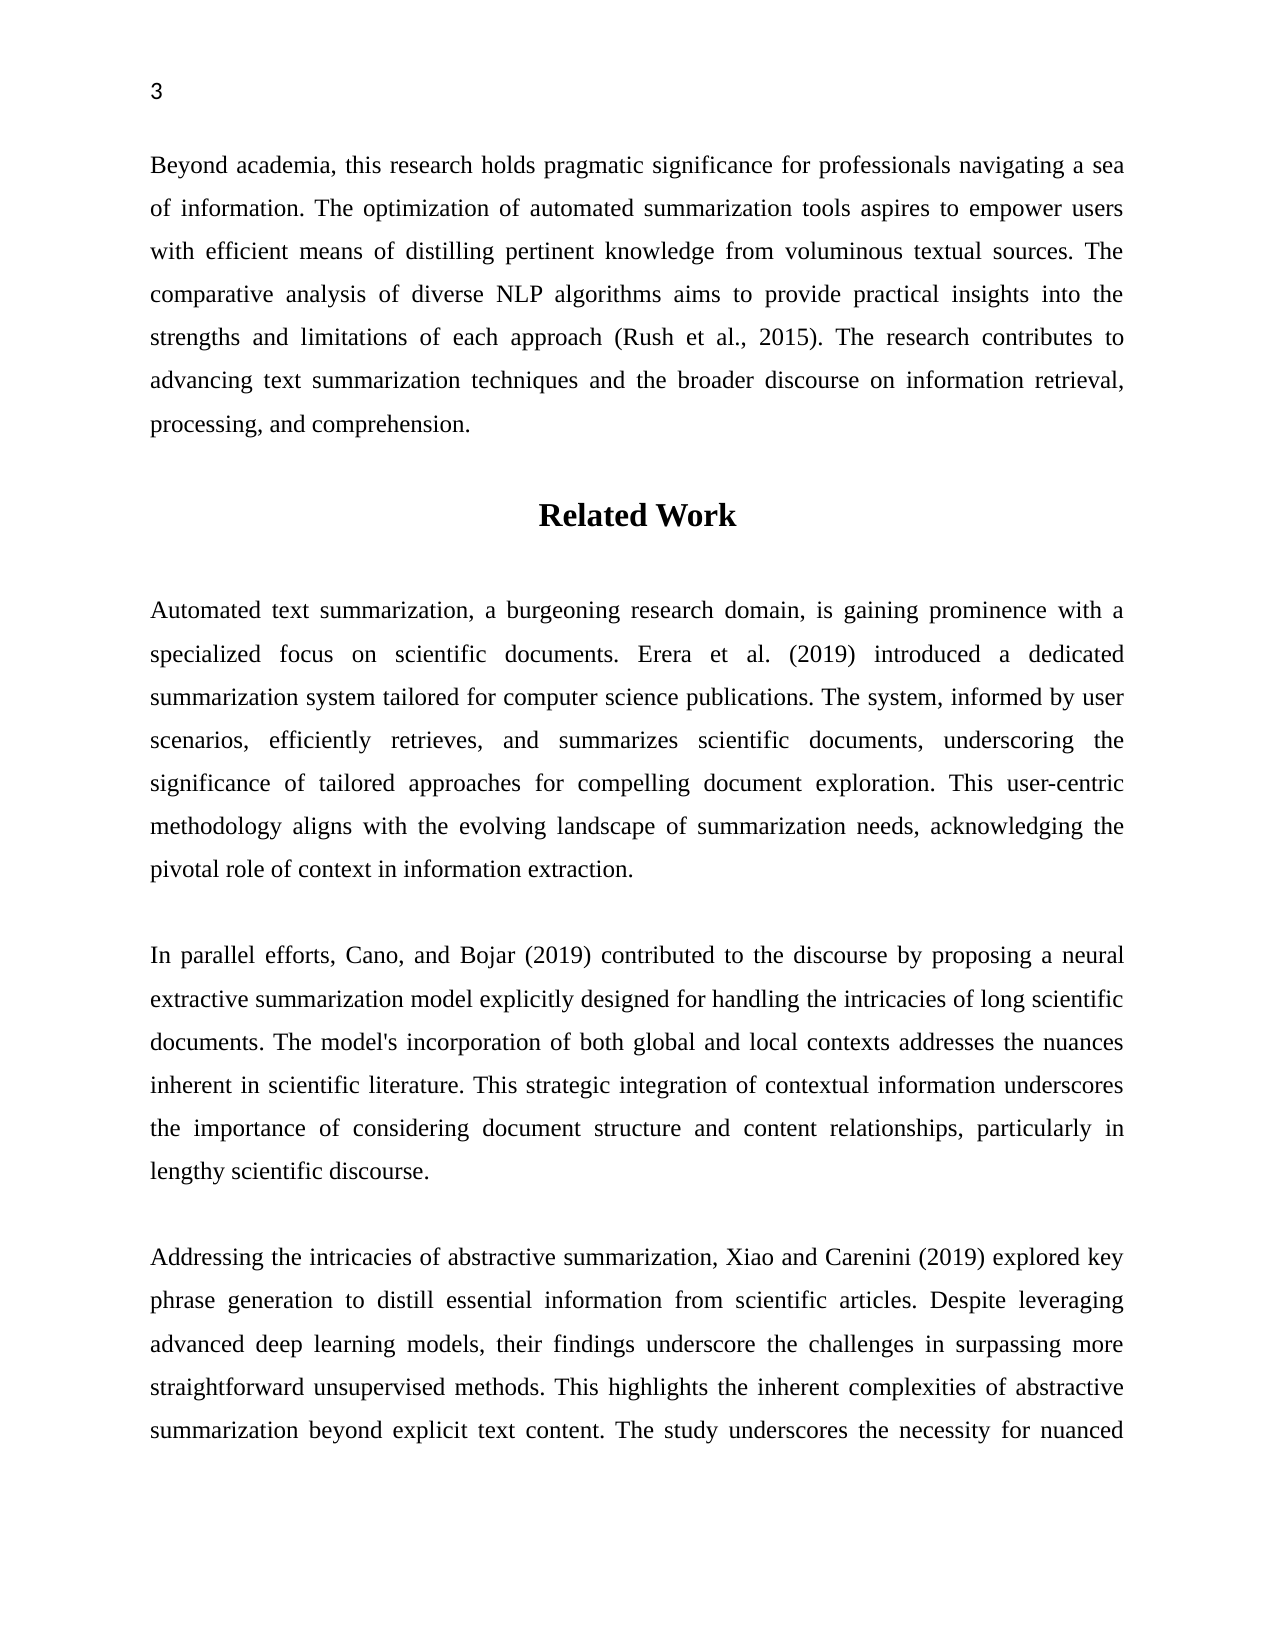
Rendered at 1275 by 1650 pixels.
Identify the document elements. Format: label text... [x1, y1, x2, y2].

text Automated text summarization, a burgeoning research domain, is gaining prominence with a specialized focus on scientific documents. Erera et al. (2019) introduced a dedicated summarization system tailored for computer science publications. The system, informed by user scenarios, efficiently retrieves, and summarizes scientific documents, underscoring the significance of tailored approaches for compelling document exploration. This user-centric methodology aligns with the evolving landscape of summarization needs, acknowledging the pivotal role of context in information extraction. [150, 596, 1125, 883]
text Beyond academia, this research holds pragmatic significance for professionals navigating a sea of information. The optimization of automated summarization tools aspires to empower users with efficient means of distilling pertinent knowledge from voluminous textual sources. The comparative analysis of diverse NLP algorithms aims to provide practical insights into the strengths and limitations of each approach (Rush et al., 2015). The research contributes to advancing text summarization techniques and the broader discourse on information retrieval, processing, and comprehension. [150, 150, 1125, 437]
text Related Work [150, 495, 1125, 533]
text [150, 1242, 1125, 1444]
text In parallel efforts, Cano, and Bojar (2019) contributed to the discourse by proposing a neural extractive summarization model explicitly designed for handling the intricacies of long scientific documents. The model's incorporation of both global and local contexts addresses the nuances inherent in scientific literature. This strategic integration of contextual information underscores the importance of considering document structure and content relationships, particularly in lengthy scientific discourse. [150, 941, 1125, 1185]
